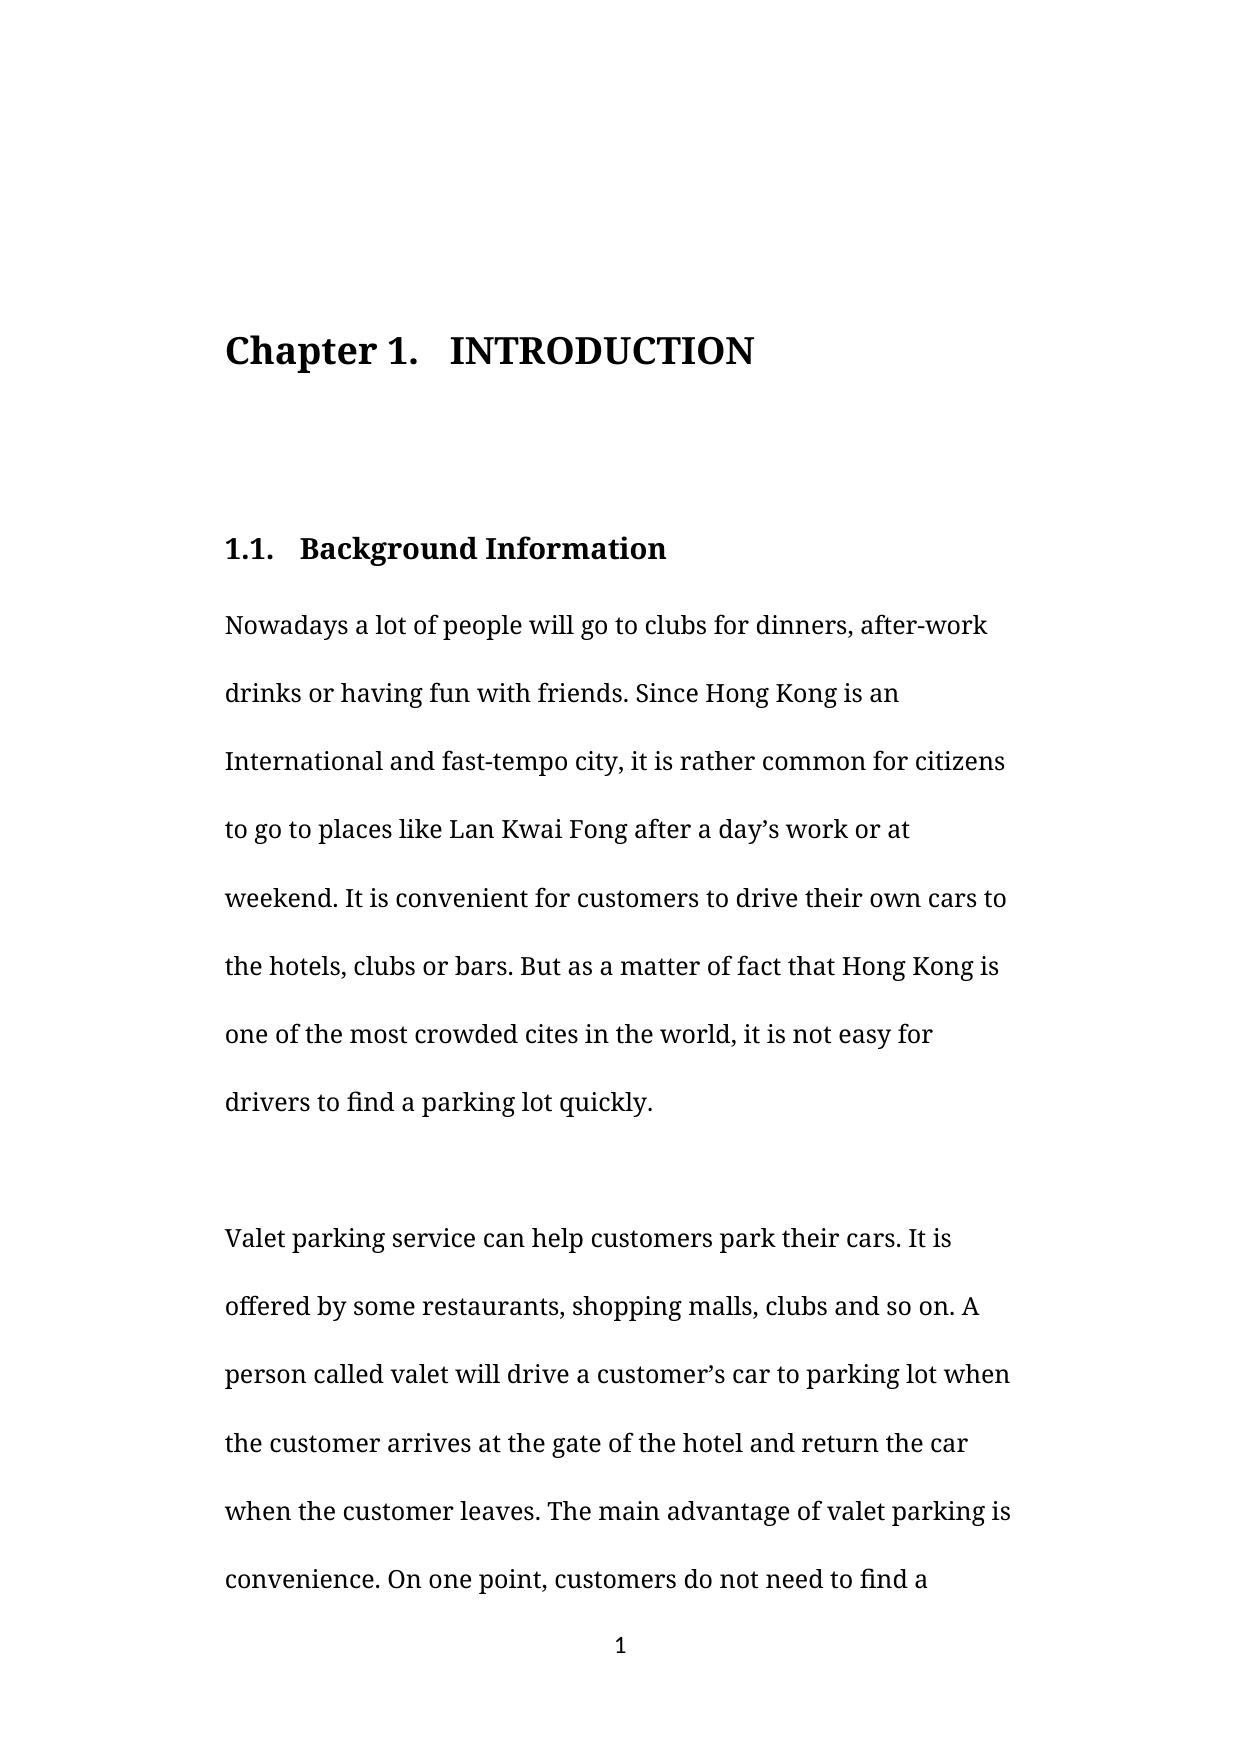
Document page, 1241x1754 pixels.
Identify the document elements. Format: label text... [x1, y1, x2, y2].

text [224, 1221, 1016, 1596]
text Nowadays a lot of people will go to clubs for dinners, after-work drinks or having fun with friends. Since Hong Kong is an International and fast-tempo city, it is rather common for citizens to go to places like Lan Kwai Fong after a day’s work or at weekend. It is convenient for customers to drive their own cars to the hotels, clubs or bars. But as a matter of fact that Hong Kong is one of the most crowded cites in the world, it is not easy for drivers to find a parking lot quickly. [224, 608, 1016, 1119]
list Background Information [224, 528, 1016, 568]
list INTRODUCTION [224, 324, 1016, 375]
